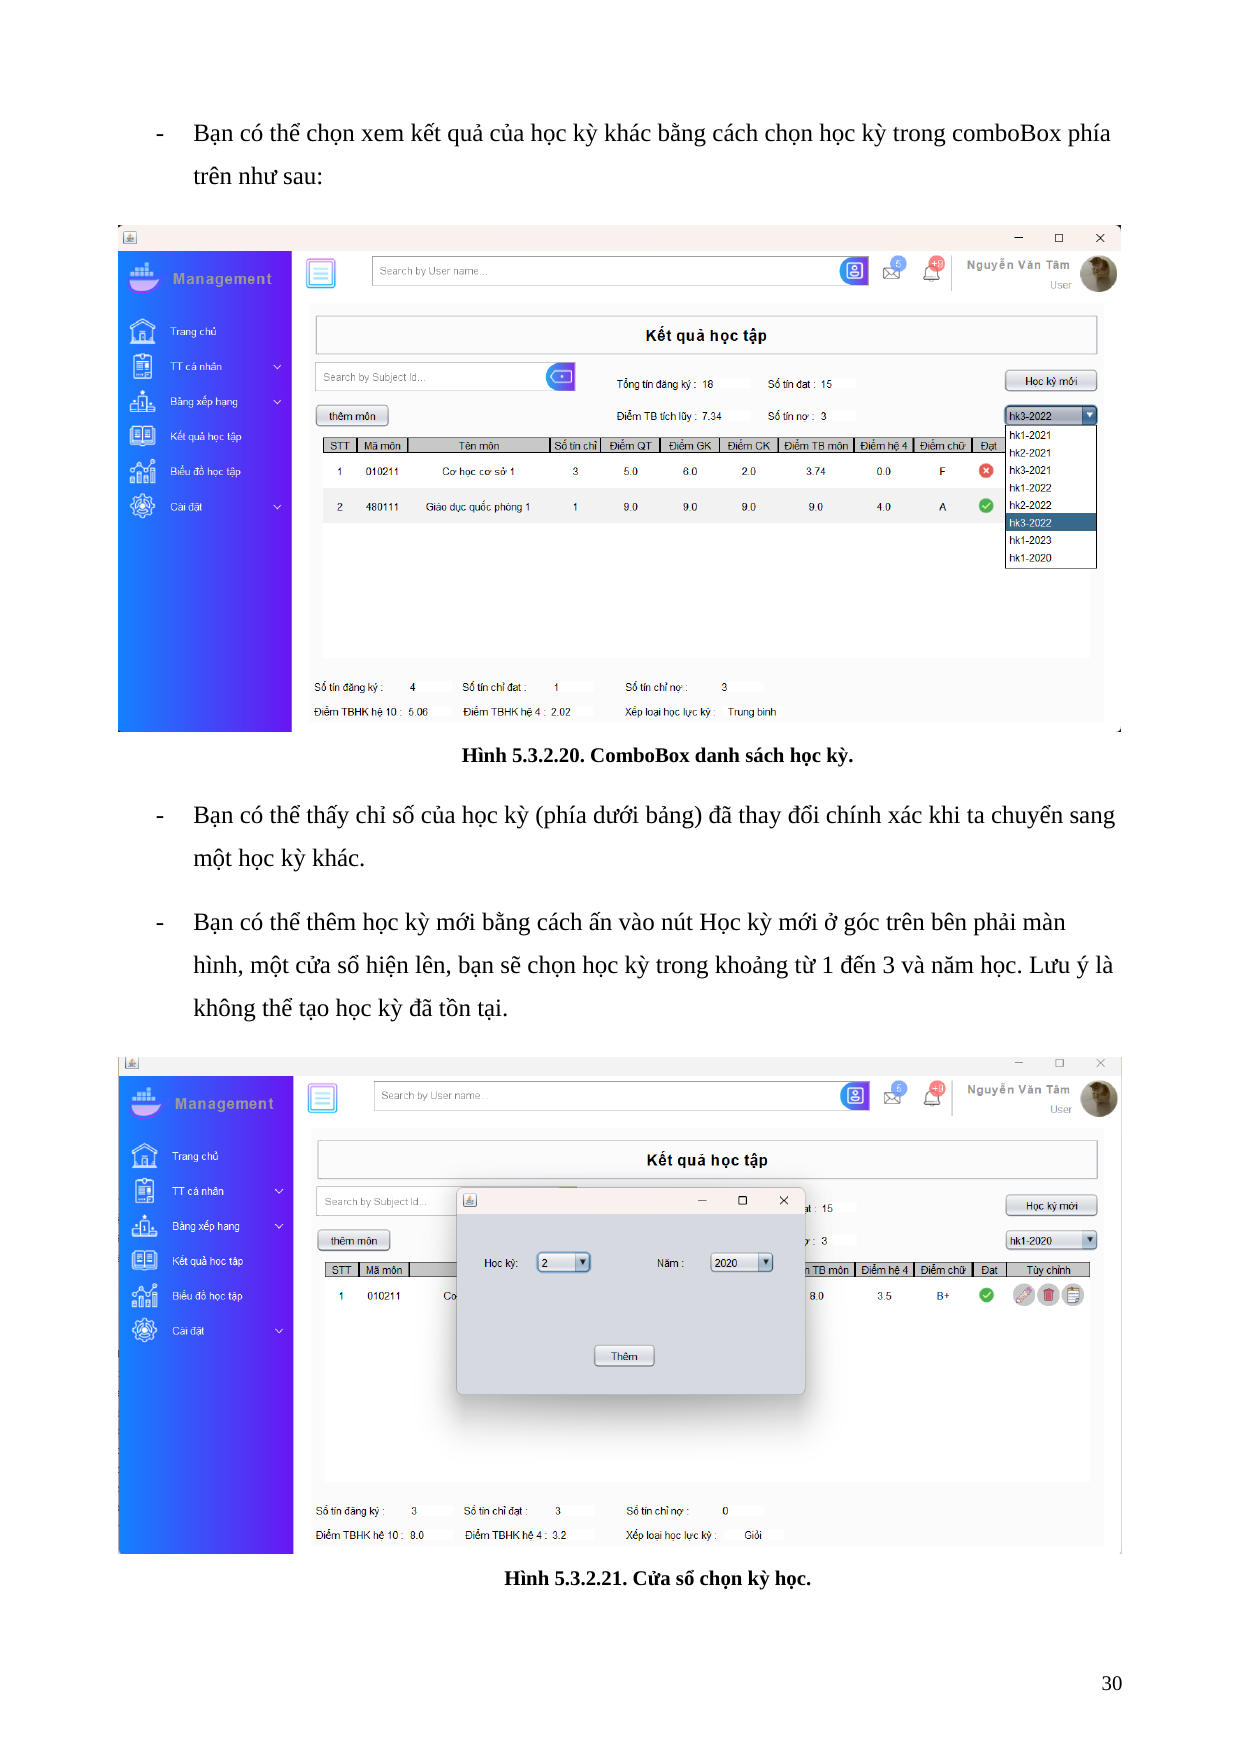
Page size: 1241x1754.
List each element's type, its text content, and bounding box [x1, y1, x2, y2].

text Hình 5.3.2.21. Cửa sổ chọn kỳ học. [193, 1566, 1122, 1590]
picture [118, 225, 1121, 732]
text Hình 5.3.2.20. ComboBox danh sách học kỳ. [193, 743, 1122, 767]
list Bạn có thể thấy chỉ số của học kỳ (phía dưới bảng) đã thay đổi chính xác khi ta chuyển sang một học kỳ khác. [156, 800, 1122, 872]
list Bạn có thể chọn xem kết quả của học kỳ khác bằng cách chọn học kỳ trong comboBox phía trên như sau: [156, 118, 1122, 190]
picture [118, 1057, 1122, 1554]
list Bạn có thể thêm học kỳ mới bằng cách ấn vào nút Học kỳ mới ở góc trên bên phải màn hình, một cửa sổ hiện lên, bạn sẽ chọn học kỳ trong khoảng từ 1 đến 3 và năm học. Lưu ý là không thể tạo học kỳ đã tồn tại. [156, 907, 1122, 1022]
